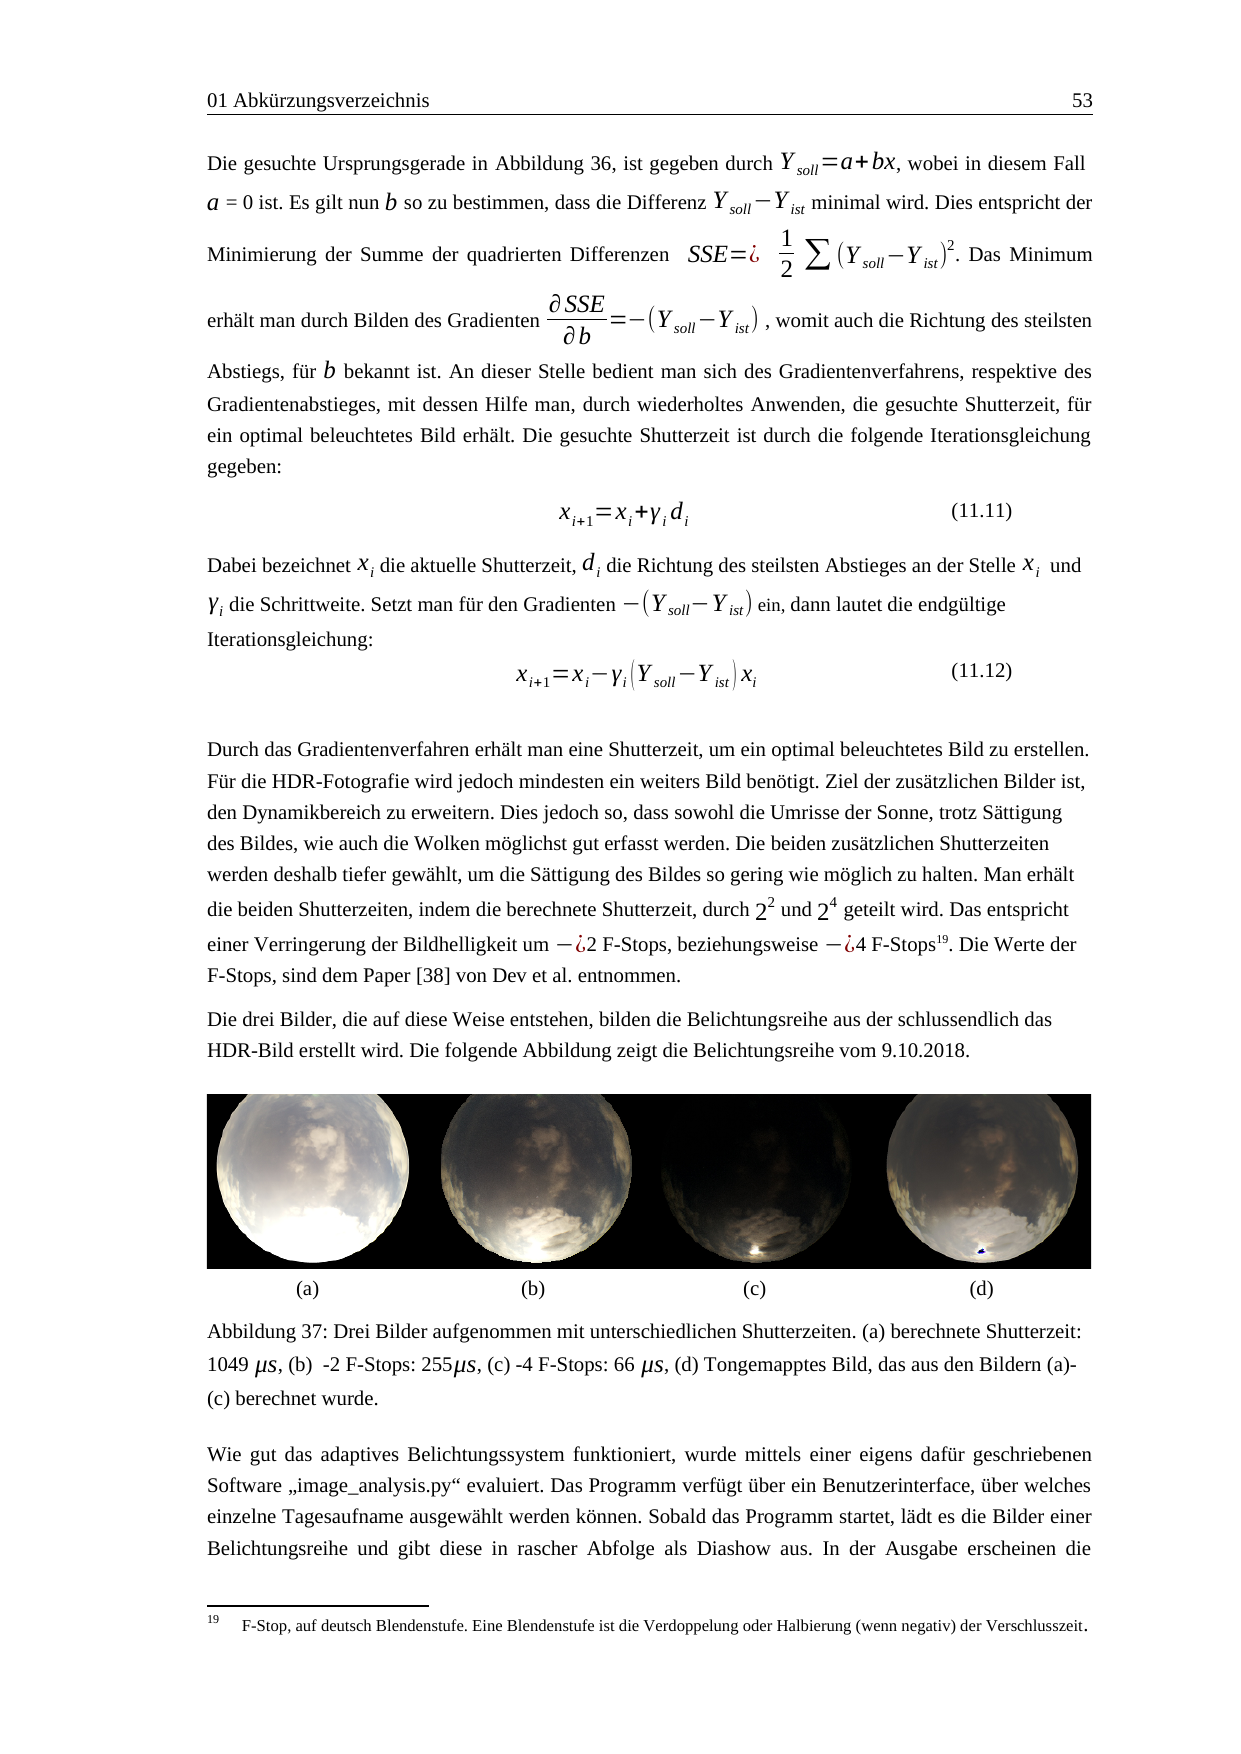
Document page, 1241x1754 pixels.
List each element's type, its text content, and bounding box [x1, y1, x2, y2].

text Durch das Gradientenverfahren erhält man eine Shutterzeit, um ein optimal beleuchtetes Bild zu erstellen. Für die HDR-Fotografie wird jedoch mindesten ein weiters Bild benötigt. Ziel der zusätzlichen Bilder ist, den Dynamikbereich zu erweitern. Dies jedoch so, dass sowohl die Umrisse der Sonne, trotz Sättigung des Bildes, wie auch die Wolken möglichst gut erfasst werden. Die beiden zusätzlichen Shutterzeiten werden deshalb tiefer gewählt, um die Sättigung des Bildes so gering wie möglich zu halten. Man erhält die beiden Shutterzeiten, indem die berechnete Shutterzeit, durch und geteilt wird. Das entspricht einer Verringerung der Bildhelligkeit um 2 F-Stops, beziehungsweise 4 F-Stops. Die Werte der F-Stops, sind dem Paper [38] von Dev et al. entnommen. [207, 737, 1093, 987]
table_header [206, 498, 951, 537]
text Dabei bezeichnet die aktuelle Shutterzeit, die Richtung des steilsten Abstieges an der Stelle und die Schrittweite. Setzt man für den Gradienten ein, dann lautet die endgültige Iterationsgleichung: [207, 549, 1093, 651]
table_header [206, 658, 951, 700]
text Die drei Bilder, die auf diese Weise entstehen, bilden die Belichtungsreihe aus der schlussendlich das HDR-Bild erstellt wird. Die folgende Abbildung zeigt die Belichtungsreihe vom 9.10.2018. [207, 1007, 1093, 1062]
text Die gesuchte Ursprungsgerade in Abbildung 34, ist gegeben durch , wobei in diesem Fall = 0 ist. Es gilt nun so zu bestimmen, dass die Differenz minimal wird. Dies entspricht der Minimierung der Summe der quadrierten Differenzen . Das Minimum erhält man durch Bilden des Gradienten , womit auch die Richtung des steilsten Abstiegs, für bekannt ist. An dieser Stelle bedient man sich des Gradientenverfahrens, respektive des Gradientenabstieges, mit dessen Hilfe man, durch wiederholtes Anwenden, die gesuchte Shutterzeit, für ein optimal beleuchtetes Bild erhält. Die gesuchte Shutterzeit ist durch die folgende Iterationsgleichung gegeben: [207, 148, 1093, 478]
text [207, 1442, 1093, 1559]
text Abbildung 37: Drei Bilder aufgenommen mit unterschiedlichen Shutterzeiten. (a) berechnete Shutterzeit: 1049 , (b) -2 F-Stops: 255, (c) -4 F-Stops: 66 , (d) Tongemapptes Bild, das aus den Bildern (a)-(c) berechnet wurde. [207, 1319, 1093, 1409]
list (b) (c) (d) [296, 1276, 1093, 1300]
picture [206, 1094, 1092, 1269]
